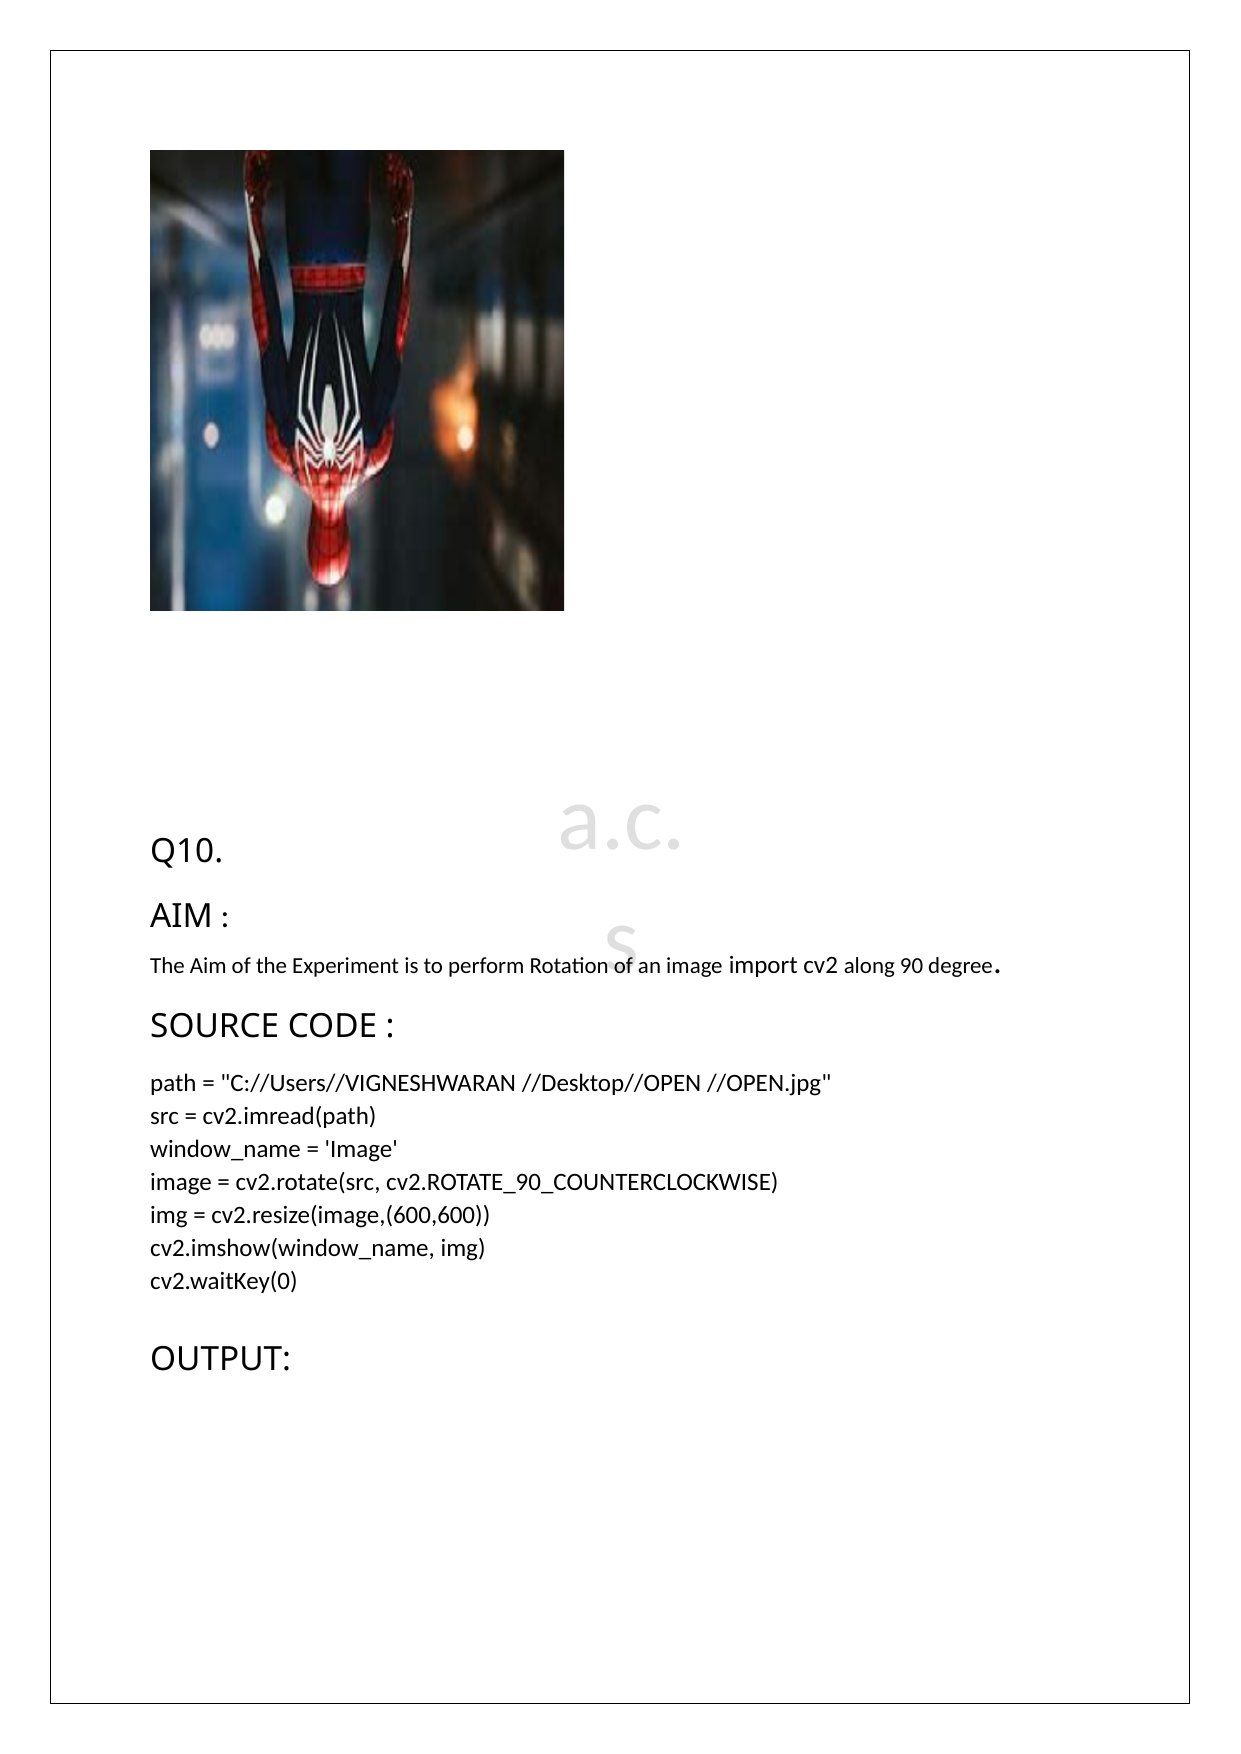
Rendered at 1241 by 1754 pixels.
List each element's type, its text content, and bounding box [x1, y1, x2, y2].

text The Aim of the Experiment is to perform Rotation of an image import cv2 along 90 degree. [150, 941, 1090, 982]
text AIM : [150, 892, 1090, 938]
text window_name = 'Image' [150, 1133, 1090, 1164]
picture [150, 150, 565, 611]
text image = cv2.rotate(src, cv2.ROTATE_90_COUNTERCLOCKWISE) [150, 1166, 1090, 1197]
text src = cv2.imread(path) [150, 1100, 1090, 1131]
text Q10. [150, 827, 1090, 872]
text SOURCE CODE : [150, 1002, 1090, 1047]
text img = cv2.resize(image,(600,600)) [150, 1199, 1090, 1230]
text cv2.imshow(window_name, img) [150, 1232, 1090, 1263]
text cv2.waitKey(0) [150, 1265, 1090, 1296]
text OUTPUT: [150, 1335, 1090, 1380]
text path = "C://Users//VIGNESHWARAN //Desktop//OPEN //OPEN.jpg" [150, 1067, 1090, 1098]
